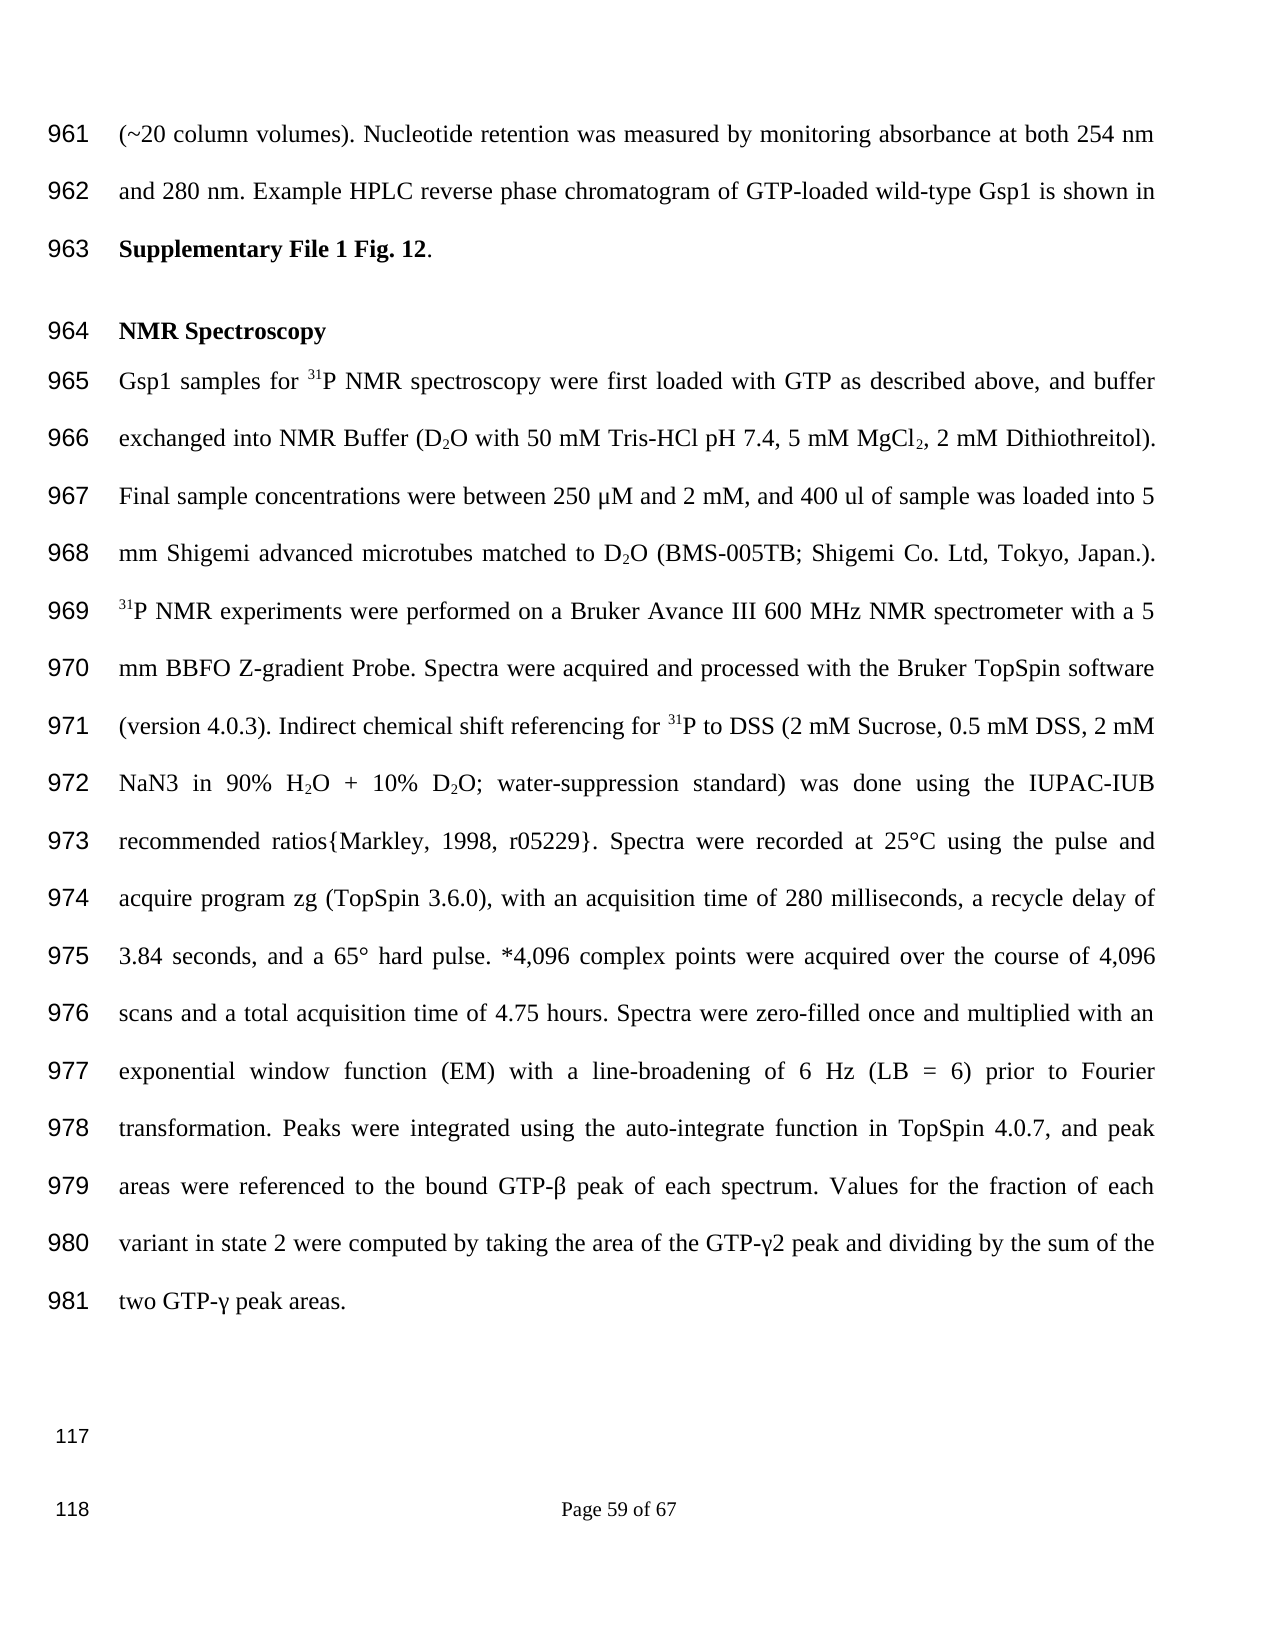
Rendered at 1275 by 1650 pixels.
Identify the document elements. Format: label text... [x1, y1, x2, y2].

text Gsp1 samples for 31P NMR spectroscopy were first loaded with GTP as described above, and buffer exchanged into NMR Buffer (D2O with 50 mM Tris-HCl pH 7.4, 5 mM MgCl2, 2 mM Dithiothreitol). Final sample concentrations were between 250 μM and 2 mM, and 400 ul of sample was loaded into 5 mm Shigemi advanced microtubes matched to D2O (BMS-005TB; Shigemi Co. Ltd, Tokyo, Japan.). 31P NMR experiments were performed on a Bruker Avance III 600 MHz NMR spectrometer with a 5 mm BBFO Z-gradient Probe. Spectra were acquired and processed with the Bruker TopSpin software (version 4.0.3). Indirect chemical shift referencing for 31P to DSS (2 mM Sucrose, 0.5 mM DSS, 2 mM NaN3 in 90% H2O + 10% D2O; water-suppression standard) was done using the IUPAC-IUB recommended ratios{Markley, 1998, r05229}. Spectra were recorded at 25°C using the pulse and acquire program zg (TopSpin 3.6.0), with an acquisition time of 280 milliseconds, a recycle delay of 3.84 seconds, and a 65° hard pulse. *4,096 complex points were acquired over the course of 4,096 scans and a total acquisition time of 4.75 hours. Spectra were zero-filled once and multiplied with an exponential window function (EM) with a line-broadening of 6 Hz (LB = 6) prior to Fourier transformation. Peaks were integrated using the auto-integrate function in TopSpin 4.0.7, and peak areas were referenced to the bound GTP-β peak of each spectrum. Values for the fraction of each variant in state 2 were computed by taking the area of the GTP-γ2 peak and dividing by the sum of the two GTP-γ peak areas. [119, 366, 1156, 1315]
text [119, 119, 1156, 262]
subtitle NMR Spectroscopy [119, 316, 1156, 345]
